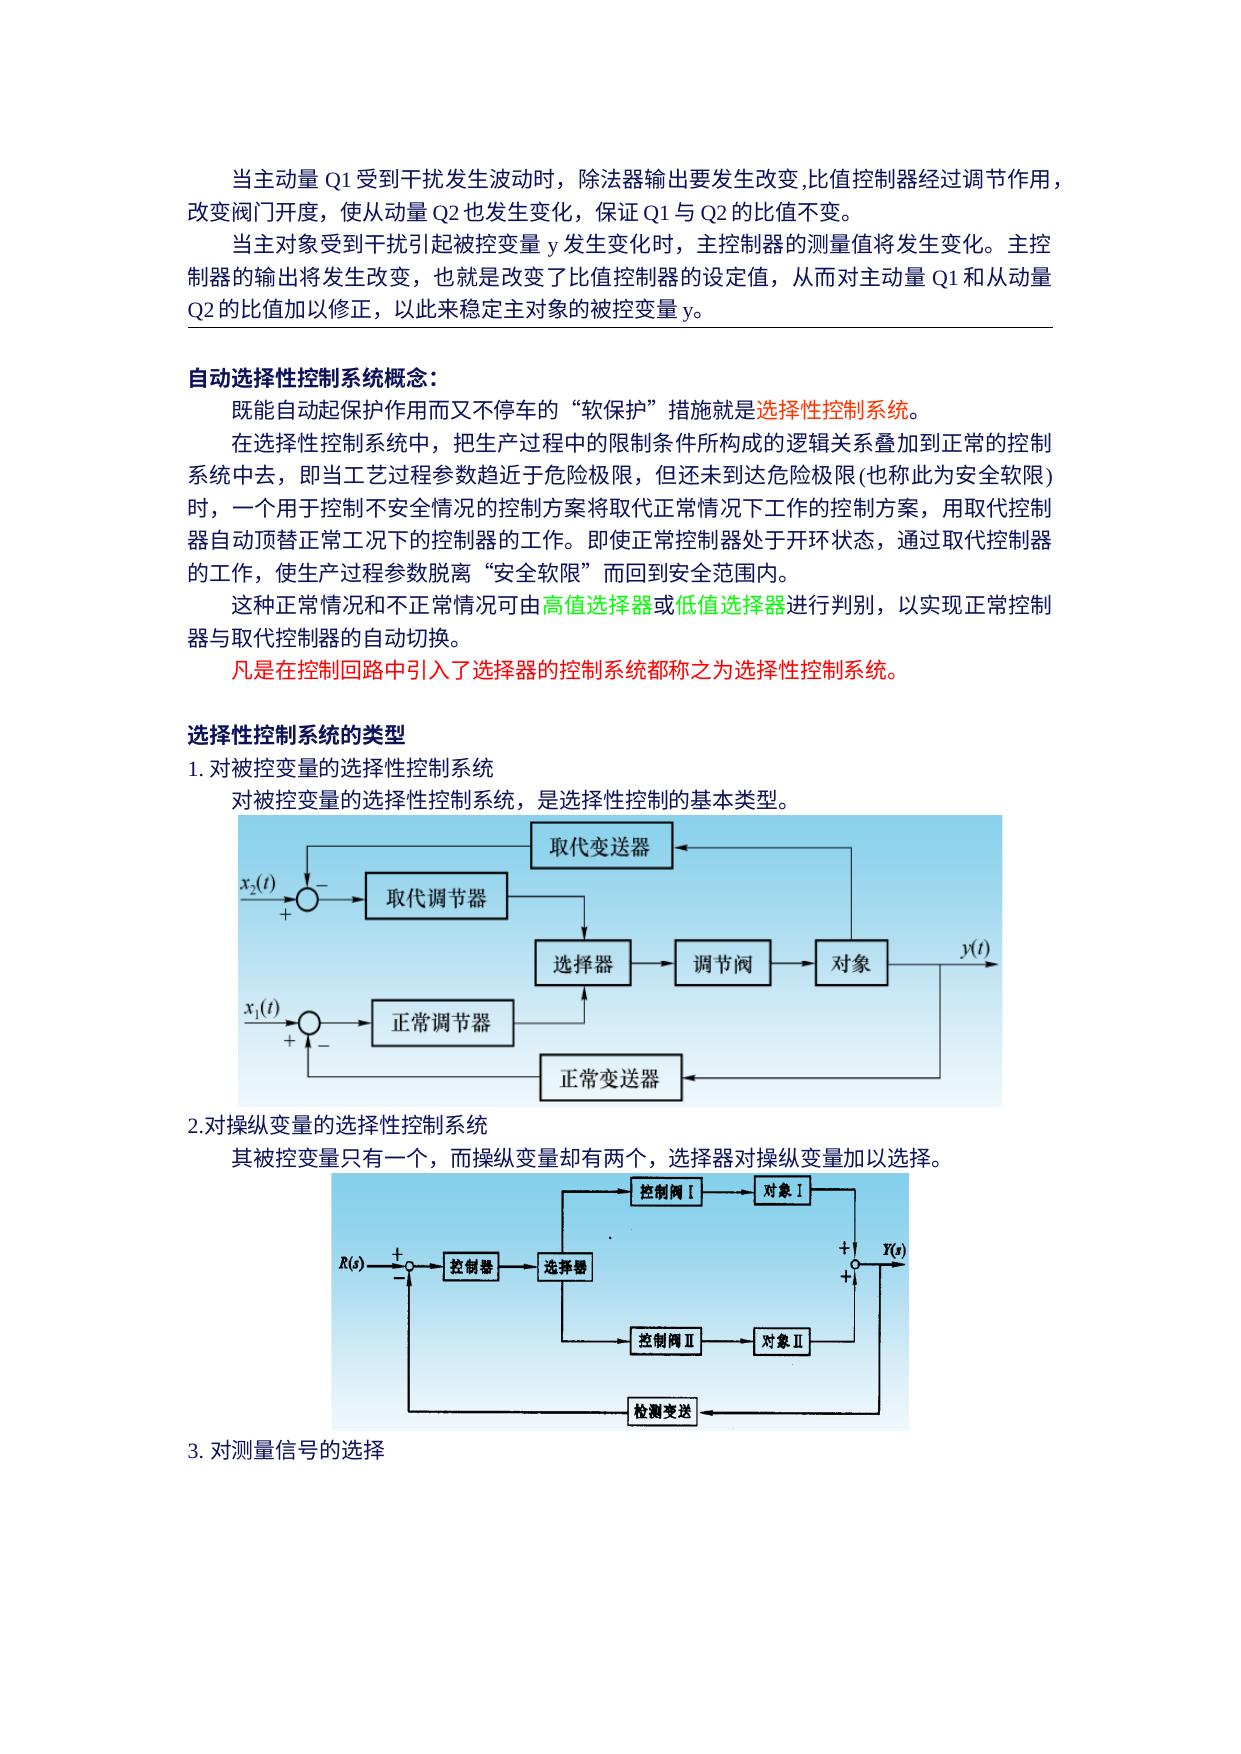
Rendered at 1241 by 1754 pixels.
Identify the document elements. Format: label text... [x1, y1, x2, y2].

text 3. 对测量信号的选择 [187, 1433, 1053, 1466]
text 既能自动起保护作用而又不停车的“软保护”措施就是选择性控制系统。 [187, 393, 1053, 426]
text 当主动量Q1受到干扰发生波动时，除法器输出要发生改变,比值控制器经过调节作用，改变阀门开度，使从动量Q2也发生变化，保证Q1与Q2的比值不变。 [187, 162, 1053, 227]
text 凡是在控制回路中引入了选择器的控制系统都称之为选择性控制系统。 [187, 653, 1053, 686]
text 选择性控制系统的类型 [187, 718, 1053, 751]
picture [238, 815, 1003, 1107]
text 对被控变量的选择性控制系统，是选择性控制的基本类型。 [187, 783, 1053, 816]
text 自动选择性控制系统概念： [187, 361, 1053, 393]
text 2.对操纵变量的选择性控制系统 [187, 1108, 1053, 1141]
text 当主对象受到干扰引起被控变量y发生变化时，主控制器的测量值将发生变化。主控制器的输出将发生改变，也就是改变了比值控制器的设定值，从而对主动量Q1和从动量Q2的比值加以修正，以此来稳定主对象的被控变量y。 [187, 227, 1053, 328]
text 其被控变量只有一个，而操纵变量却有两个，选择器对操纵变量加以选择。 [231, 1141, 1053, 1173]
text 1. 对被控变量的选择性控制系统 [187, 751, 1053, 783]
text 在选择性控制系统中，把生产过程中的限制条件所构成的逻辑关系叠加到正常的控制系统中去，即当工艺过程参数趋近于危险极限，但还未到达危险极限(也称此为安全软限)时，一个用于控制不安全情况的控制方案将取代正常情况下工作的控制方案，用取代控制器自动顶替正常工况下的控制器的工作。即使正常控制器处于开环状态，通过取代控制器的工作，使生产过程参数脱离“安全软限”而回到安全范围内。 [187, 426, 1053, 588]
picture [331, 1173, 909, 1431]
text 这种正常情况和不正常情况可由高值选择器或低值选择器进行判别，以实现正常控制器与取代控制器的自动切换。 [187, 588, 1053, 653]
